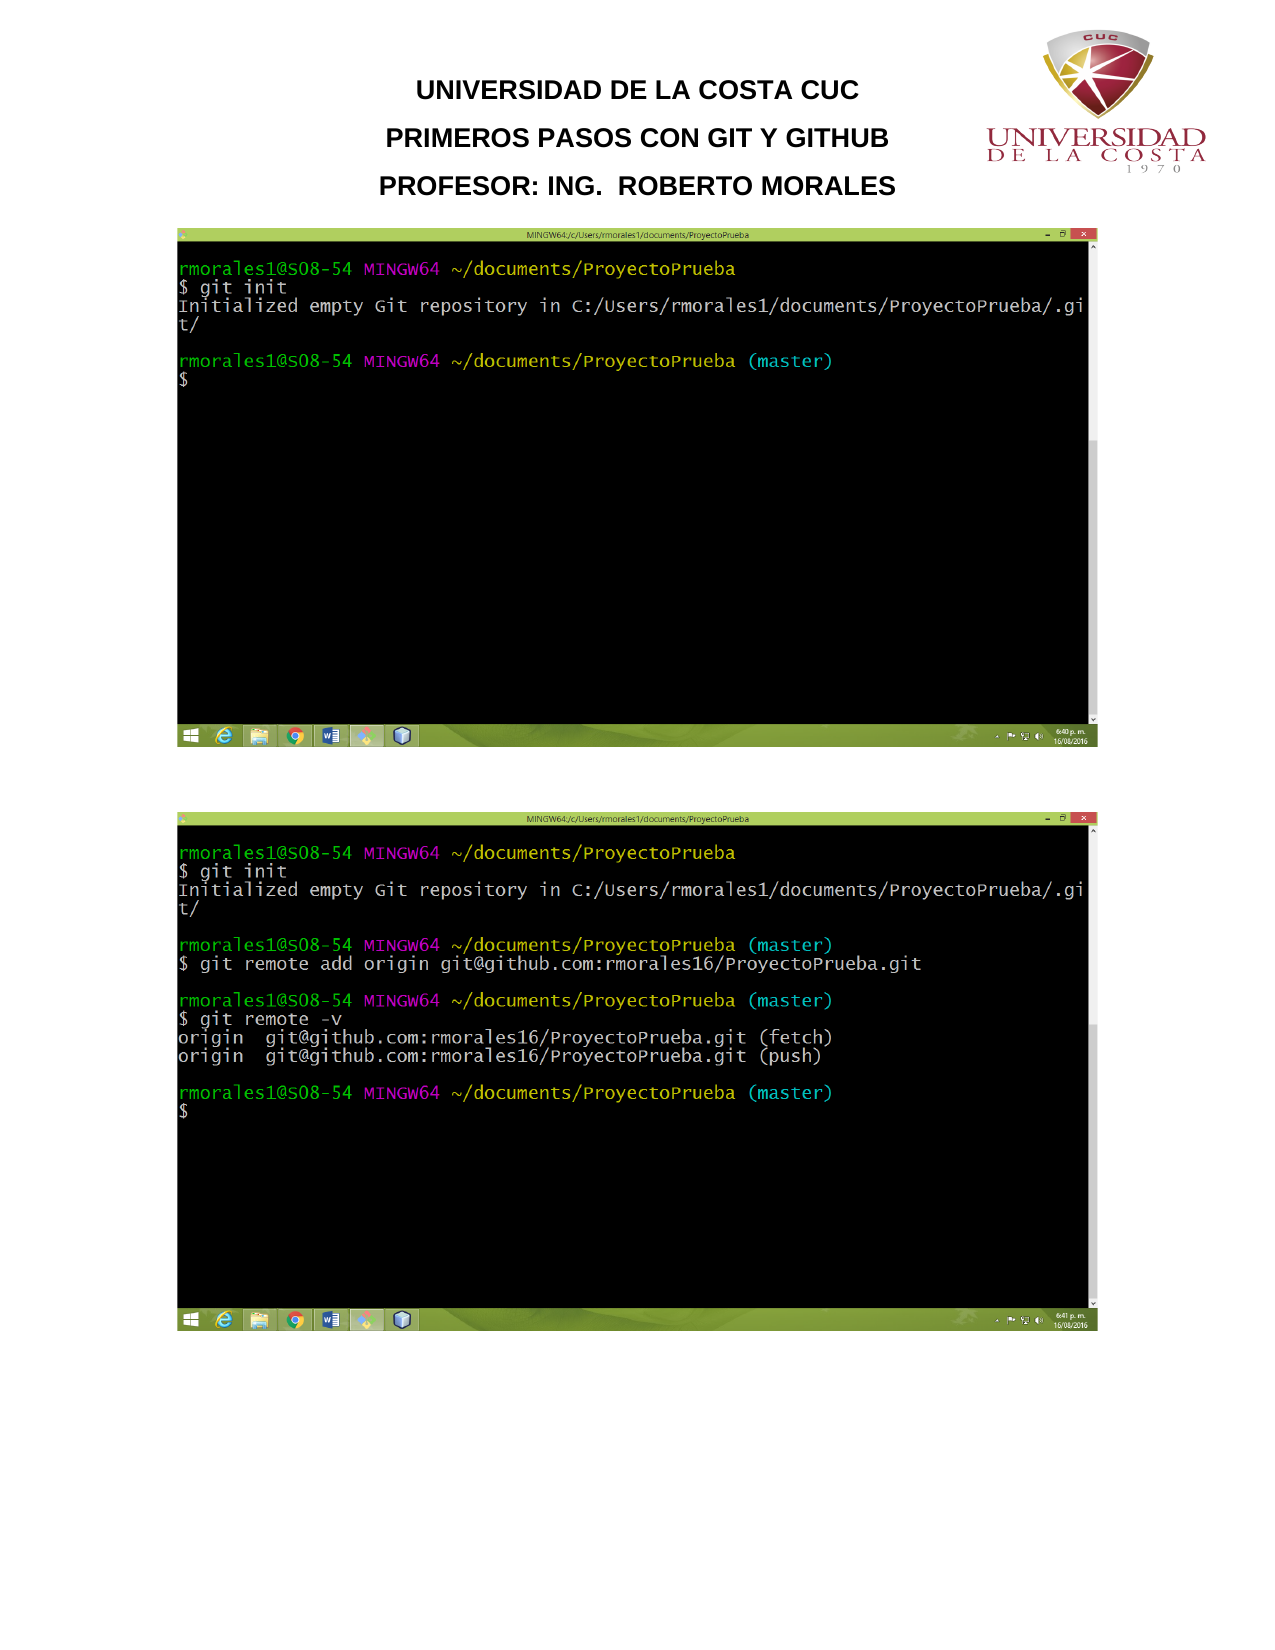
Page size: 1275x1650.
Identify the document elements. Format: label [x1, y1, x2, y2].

picture [177, 228, 1098, 747]
picture [983, 16, 1209, 185]
picture [177, 812, 1098, 1331]
